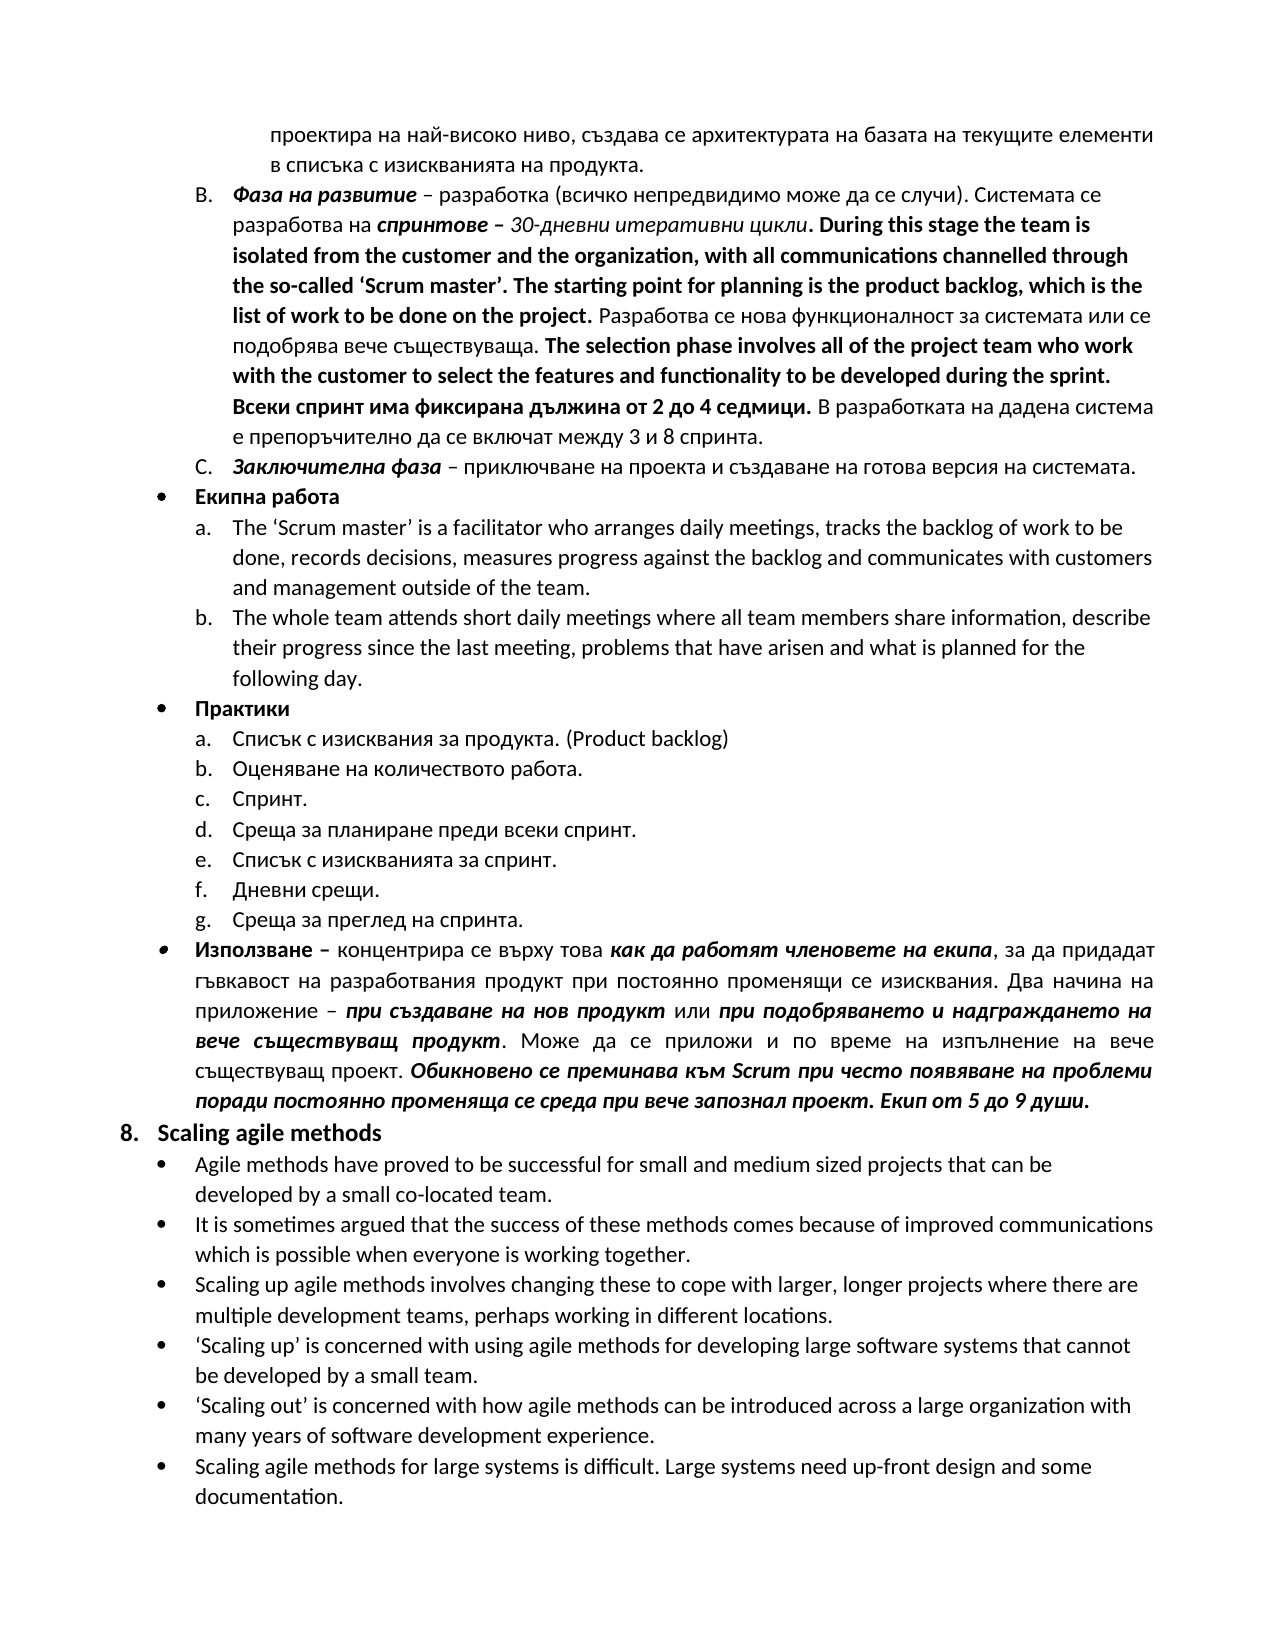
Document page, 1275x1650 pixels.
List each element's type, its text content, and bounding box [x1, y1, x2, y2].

list The ‘Scrum master’ is a facilitator who arranges daily meetings, tracks the backlog of work to be done, records decisions, measures progress against the backlog and communicates with customers and management outside of the team. [195, 513, 1155, 601]
list Среща за преглед на спринта. [195, 905, 1155, 933]
list Използване – концентрира се върху това как да работят членовете на екипа, за да придадат гъвкавост на разработвания продукт при постоянно променящи се изисквания. Два начина на приложение – при създаване на нов продукт или при подобряването и надграждането на вече съществуващ продукт. Може да се приложи и по време на изпълнение на вече съществуващ проект. Обикновено се преминава към Scrum при често появяване на проблеми поради постоянно променяща се среда при вече запознал проект. Екип от 5 до 9 души. [157, 936, 1155, 1115]
list Scaling agile methods for large systems is difficult. Large systems need up-front design and some documentation. [157, 1452, 1155, 1510]
list ‘Scaling up’ is concerned with using agile methods for developing large software systems that cannot be developed by a small team. [157, 1331, 1155, 1389]
list Среща за планиране преди всеки спринт. [195, 815, 1155, 843]
list Екипна работа [157, 482, 1155, 511]
list Фаза на развитие – разработка (всичко непредвидимо може да се случи). Системата се разработва на спринтове – 30-дневни итеративни цикли. During this stage the team is isolated from the customer and the organization, with all communications channelled through the so-called ‘Scrum master’. The starting point for planning is the product backlog, which is the list of work to be done on the project. Разработва се нова функционалност за системата или се подобрява вече съществуваща. The selection phase involves all of the project team who work with the customer to select the features and functionality to be developed during the sprint. Всеки спринт има фиксирана дължина от 2 до 4 седмици. В разработката на дадена система е препоръчително да се включат между 3 и 8 спринта. [195, 180, 1155, 450]
list ‘Scaling out’ is concerned with how agile methods can be introduced across a large organization with many years of software development experience. [157, 1391, 1155, 1450]
list Scaling up agile methods involves changing these to cope with larger, longer projects where there are multiple development teams, perhaps working in different locations. [157, 1271, 1155, 1329]
list Спринт. [195, 784, 1155, 813]
list Оценяване на количеството работа. [195, 754, 1155, 782]
list Scaling agile methods [120, 1117, 1155, 1147]
list It is sometimes argued that the success of these methods comes because of improved communications which is possible when everyone is working together. [157, 1210, 1155, 1268]
list Списък с изискванията за спринт. [195, 845, 1155, 873]
list Дневни срещи. [195, 875, 1155, 903]
list The whole team attends short daily meetings where all team members share information, describe their progress since the last meeting, problems that have arisen and what is planned for the following day. [195, 603, 1155, 692]
list Практики [157, 694, 1155, 722]
list Agile methods have proved to be successful for small and medium sized projects that can be developed by a small co-located team. [157, 1150, 1155, 1208]
list Заключителна фаза – приключване на проекта и създаване на готова версия на системата. [195, 452, 1155, 480]
list Списък с изисквания за продукта. (Product backlog) [195, 724, 1155, 752]
